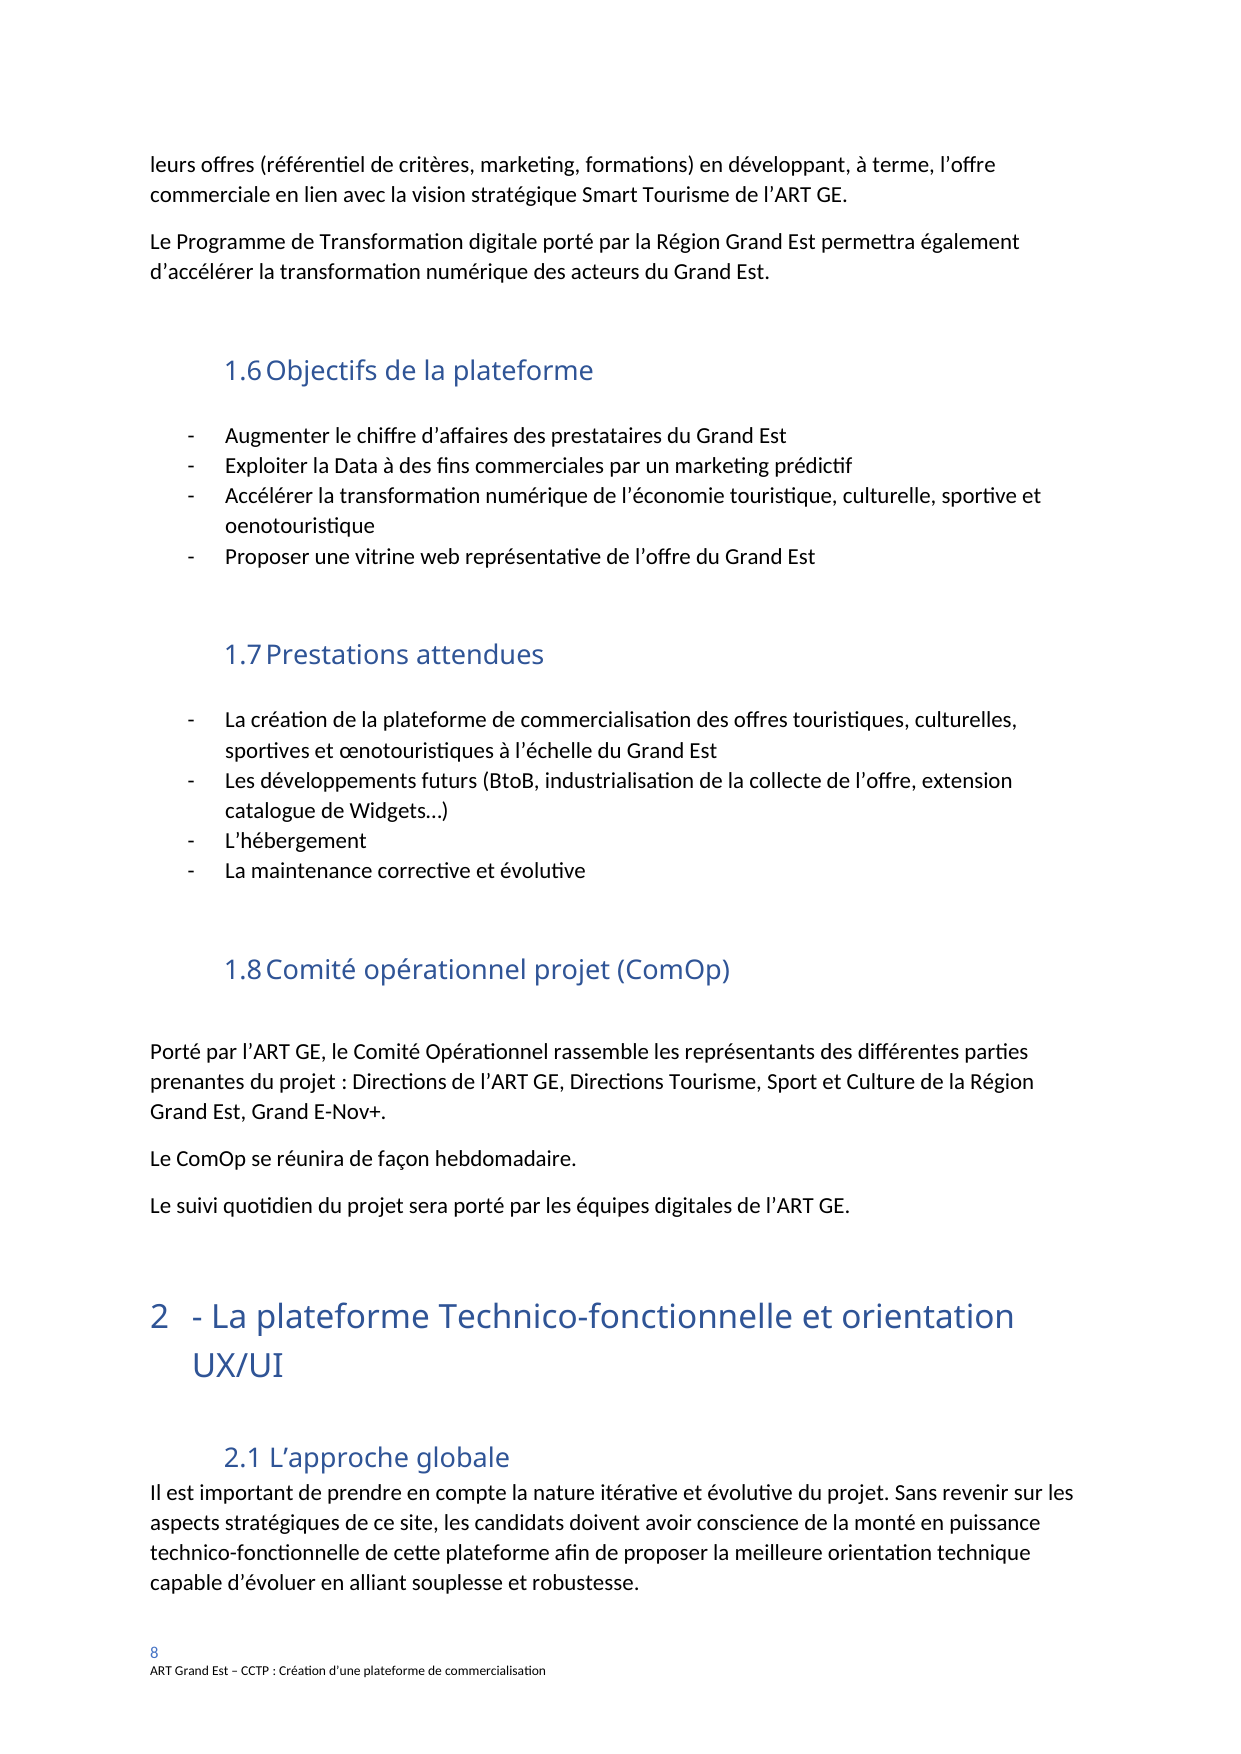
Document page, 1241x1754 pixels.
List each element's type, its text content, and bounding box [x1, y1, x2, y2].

subtitle Objectifs de la plateforme [224, 351, 1090, 388]
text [150, 150, 1090, 208]
list Les développements futurs (BtoB, industrialisation de la collecte de l’offre, extension catalogue de Widgets…) [187, 766, 1090, 824]
subtitle Prestations attendues [224, 636, 1090, 672]
list Proposer une vitrine web représentative de l’offre du Grand Est [187, 542, 1090, 570]
list La maintenance corrective et évolutive [187, 857, 1090, 885]
text Le Programme de Transformation digitale porté par la Région Grand Est permettra également d’accélérer la transformation numérique des acteurs du Grand Est. [150, 227, 1090, 285]
text Le ComOp se réunira de façon hebdomadaire. [150, 1144, 1090, 1172]
list La création de la plateforme de commercialisation des offres touristiques, culturelles, sportives et œnotouristiques à l’échelle du Grand Est [187, 706, 1090, 764]
list Augmenter le chiffre d’affaires des prestataires du Grand Est [187, 421, 1090, 449]
text Porté par l’ART GE, le Comité Opérationnel rassemble les représentants des différentes parties prenantes du projet : Directions de l’ART GE, Directions Tourisme, Sport et Culture de la Région Grand Est, Grand E-Nov+. [150, 1037, 1090, 1126]
subtitle 2.1 L’approche globale [150, 1438, 1090, 1475]
text Il est important de prendre en compte la nature itérative et évolutive du projet. Sans revenir sur les aspects stratégiques de ce site, les candidats doivent avoir conscience de la monté en puissance technico-fonctionnelle de cette plateforme afin de proposer la meilleure orientation technique capable d’évoluer en alliant souplesse et robustesse. [150, 1478, 1090, 1597]
subtitle Comité opérationnel projet (ComOp) [224, 950, 1090, 987]
list L’hébergement [187, 826, 1090, 854]
text Le suivi quotidien du projet sera porté par les équipes digitales de l’ART GE. [150, 1191, 1090, 1219]
list Accélérer la transformation numérique de l’économie touristique, culturelle, sportive et oenotouristique [187, 481, 1090, 540]
list Exploiter la Data à des fins commerciales par un marketing prédictif [187, 451, 1090, 479]
subtitle - La plateforme Technico-fonctionnelle et orientation UX/UI [150, 1293, 1090, 1388]
